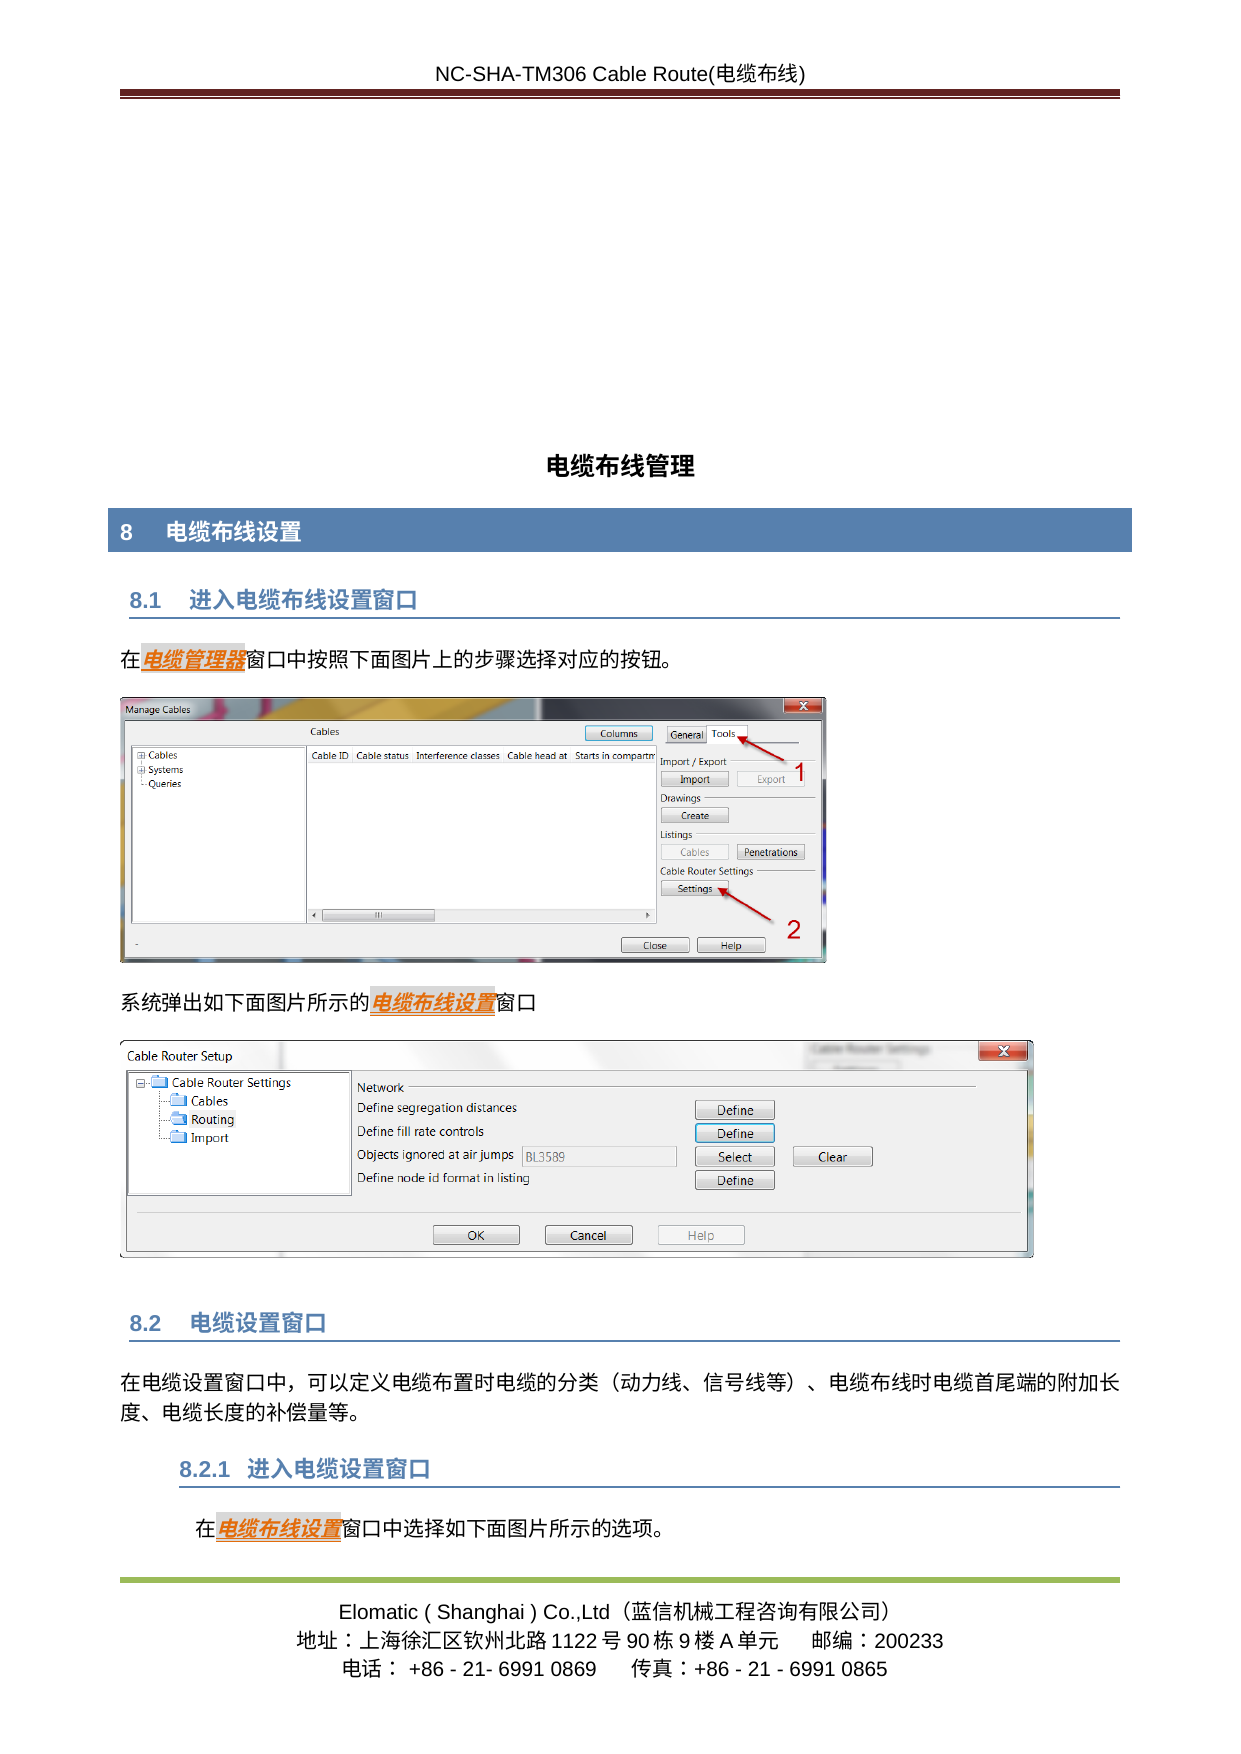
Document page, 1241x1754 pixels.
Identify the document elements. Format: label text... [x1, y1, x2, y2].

subtitle 进入电缆布线设置窗口 [129, 582, 1120, 617]
text 系统弹出如下面图片所示的电缆布线设置窗口 [495, 986, 1120, 1016]
text 系统弹出如下面图片所示的电缆布线设置窗口 [120, 986, 370, 1016]
text 在电缆设置窗口中，可以定义电缆布置时电缆的分类（动力线、信号线等）、电缆布线时电缆首尾端的附加长度、电缆长度的补偿量等。 [120, 1366, 1120, 1427]
text 在电缆管理器窗口中按照下面图片上的步骤选择对应的按钮。 [245, 643, 1120, 673]
subtitle 电缆设置窗口 [129, 1305, 1120, 1340]
picture [120, 697, 827, 963]
picture [120, 1040, 1034, 1258]
text 在电缆布线设置窗口中选择如下面图片所示的选项。 [341, 1512, 1120, 1542]
subtitle 进入电缆设置窗口 [179, 1451, 1120, 1486]
text 在电缆布线设置窗口中选择如下面图片所示的选项。 [120, 1512, 216, 1542]
subtitle 电缆布线设置 [112, 511, 1129, 549]
text 电缆布线管理 [120, 447, 1120, 483]
